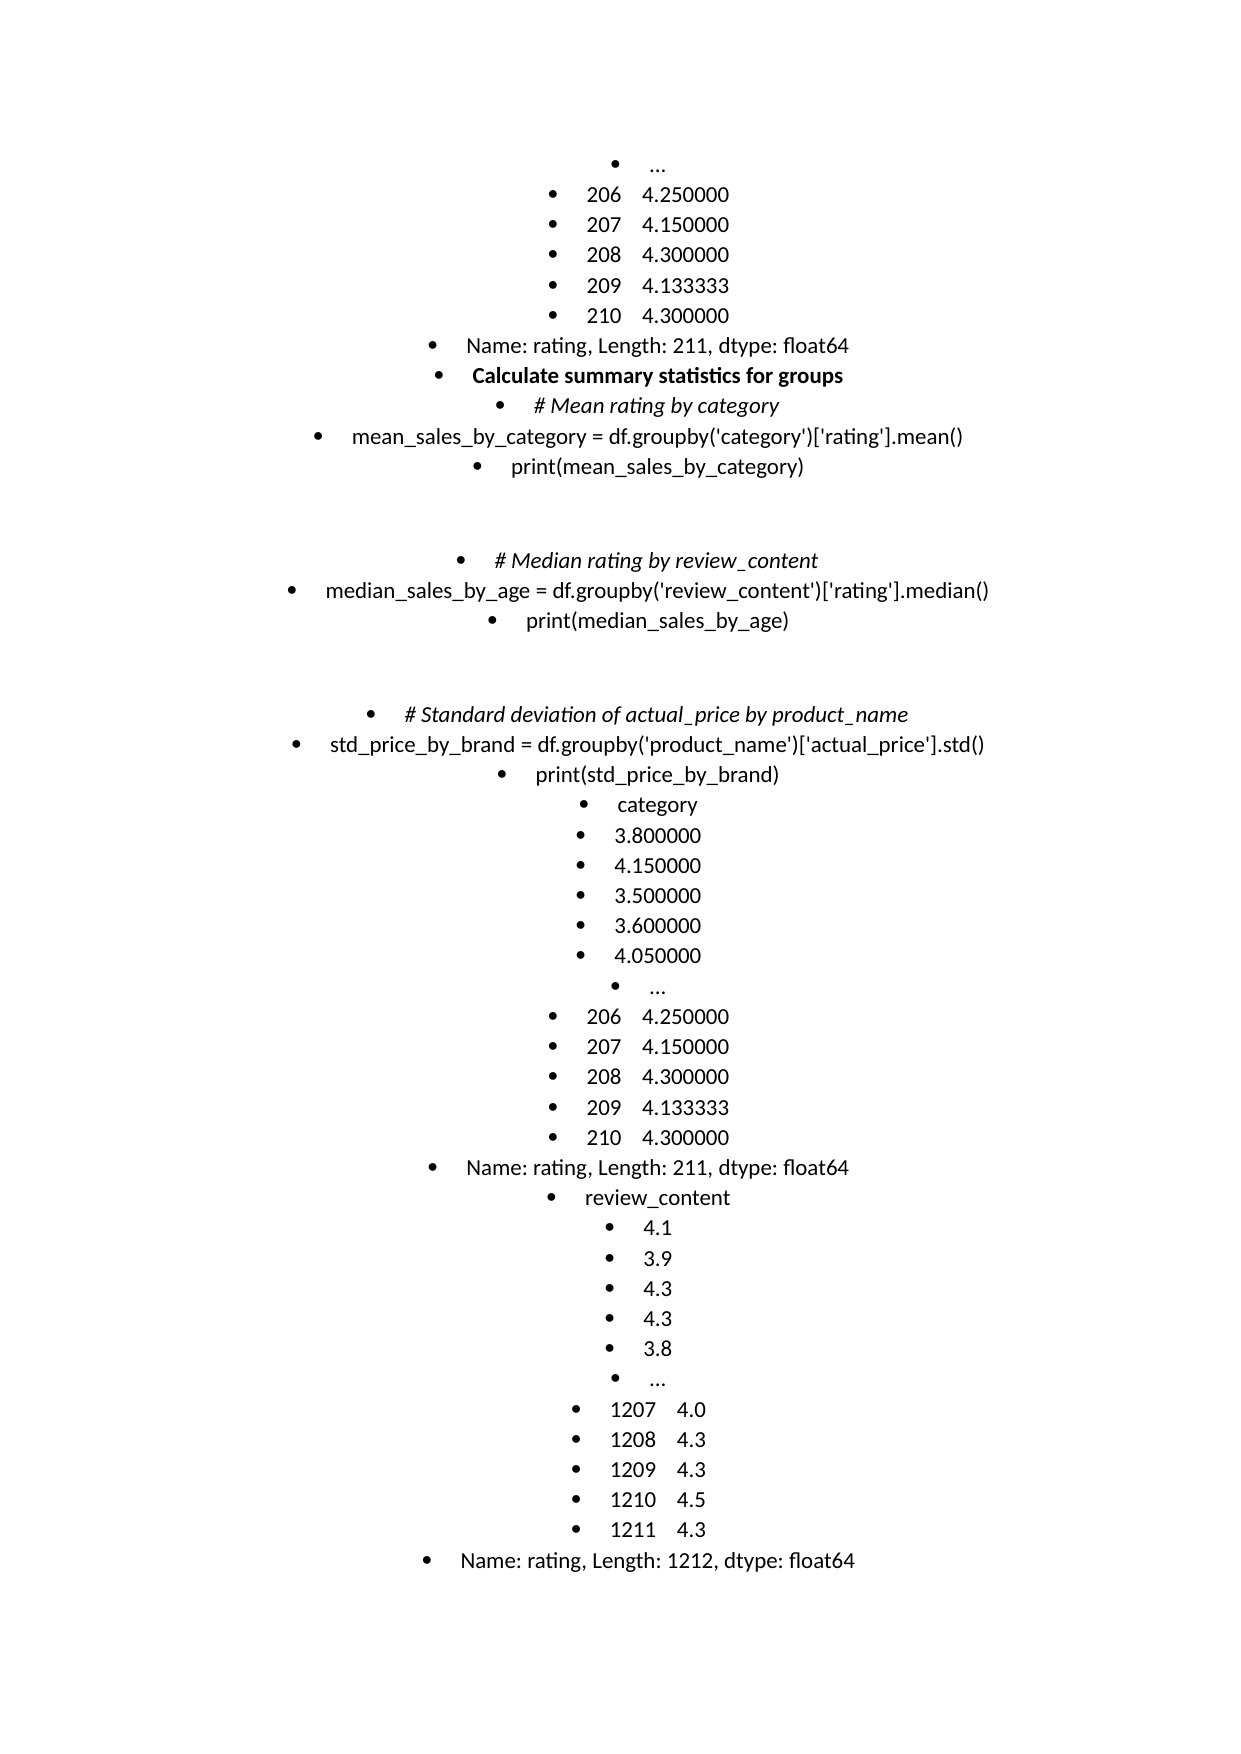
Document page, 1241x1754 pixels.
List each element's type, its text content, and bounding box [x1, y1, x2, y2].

list mean_sales_by_category = df.groupby('category')['rating'].mean() [187, 422, 1090, 450]
list # Median rating by review_content [187, 546, 1090, 574]
list review_content [187, 1183, 1090, 1211]
list 210 4.300000 [187, 1123, 1090, 1151]
list 4.3 [187, 1274, 1090, 1302]
list 1208 4.3 [187, 1425, 1090, 1453]
list Calculate summary statistics for groups [187, 361, 1090, 389]
list 1207 4.0 [187, 1395, 1090, 1423]
list print(std_price_by_brand) [187, 760, 1090, 788]
list print(median_sales_by_age) [187, 606, 1090, 634]
list std_price_by_brand = df.groupby('product_name')['actual_price'].std() [187, 730, 1090, 758]
list 4.3 [187, 1304, 1090, 1332]
list 4.150000 [187, 851, 1090, 879]
list 206 4.250000 [187, 1002, 1090, 1030]
list 1210 4.5 [187, 1485, 1090, 1513]
list 208 4.300000 [187, 241, 1090, 269]
list 207 4.150000 [187, 210, 1090, 238]
list print(mean_sales_by_category) [187, 452, 1090, 480]
list Name: rating, Length: 211, dtype: float64 [187, 331, 1090, 359]
list 210 4.300000 [187, 301, 1090, 329]
list 3.8 [187, 1334, 1090, 1362]
list # Mean rating by category [187, 392, 1090, 420]
list 207 4.150000 [187, 1032, 1090, 1060]
list 3.800000 [187, 821, 1090, 849]
list 209 4.133333 [187, 271, 1090, 299]
list 1211 4.3 [187, 1516, 1090, 1544]
list ... [187, 972, 1090, 1000]
list 1209 4.3 [187, 1455, 1090, 1483]
list 3.500000 [187, 881, 1090, 909]
list ... [187, 150, 1090, 178]
list 3.600000 [187, 911, 1090, 939]
list # Standard deviation of actual_price by product_name [187, 700, 1090, 728]
list median_sales_by_age = df.groupby('review_content')['rating'].median() [187, 576, 1090, 604]
list Name: rating, Length: 1212, dtype: float64 [187, 1546, 1090, 1574]
list Name: rating, Length: 211, dtype: float64 [187, 1153, 1090, 1181]
list category [187, 791, 1090, 819]
list ... [187, 1364, 1090, 1393]
list 208 4.300000 [187, 1062, 1090, 1091]
list 206 4.250000 [187, 180, 1090, 208]
list 4.050000 [187, 942, 1090, 970]
list 4.1 [187, 1213, 1090, 1242]
list 209 4.133333 [187, 1093, 1090, 1121]
list 3.9 [187, 1244, 1090, 1272]
